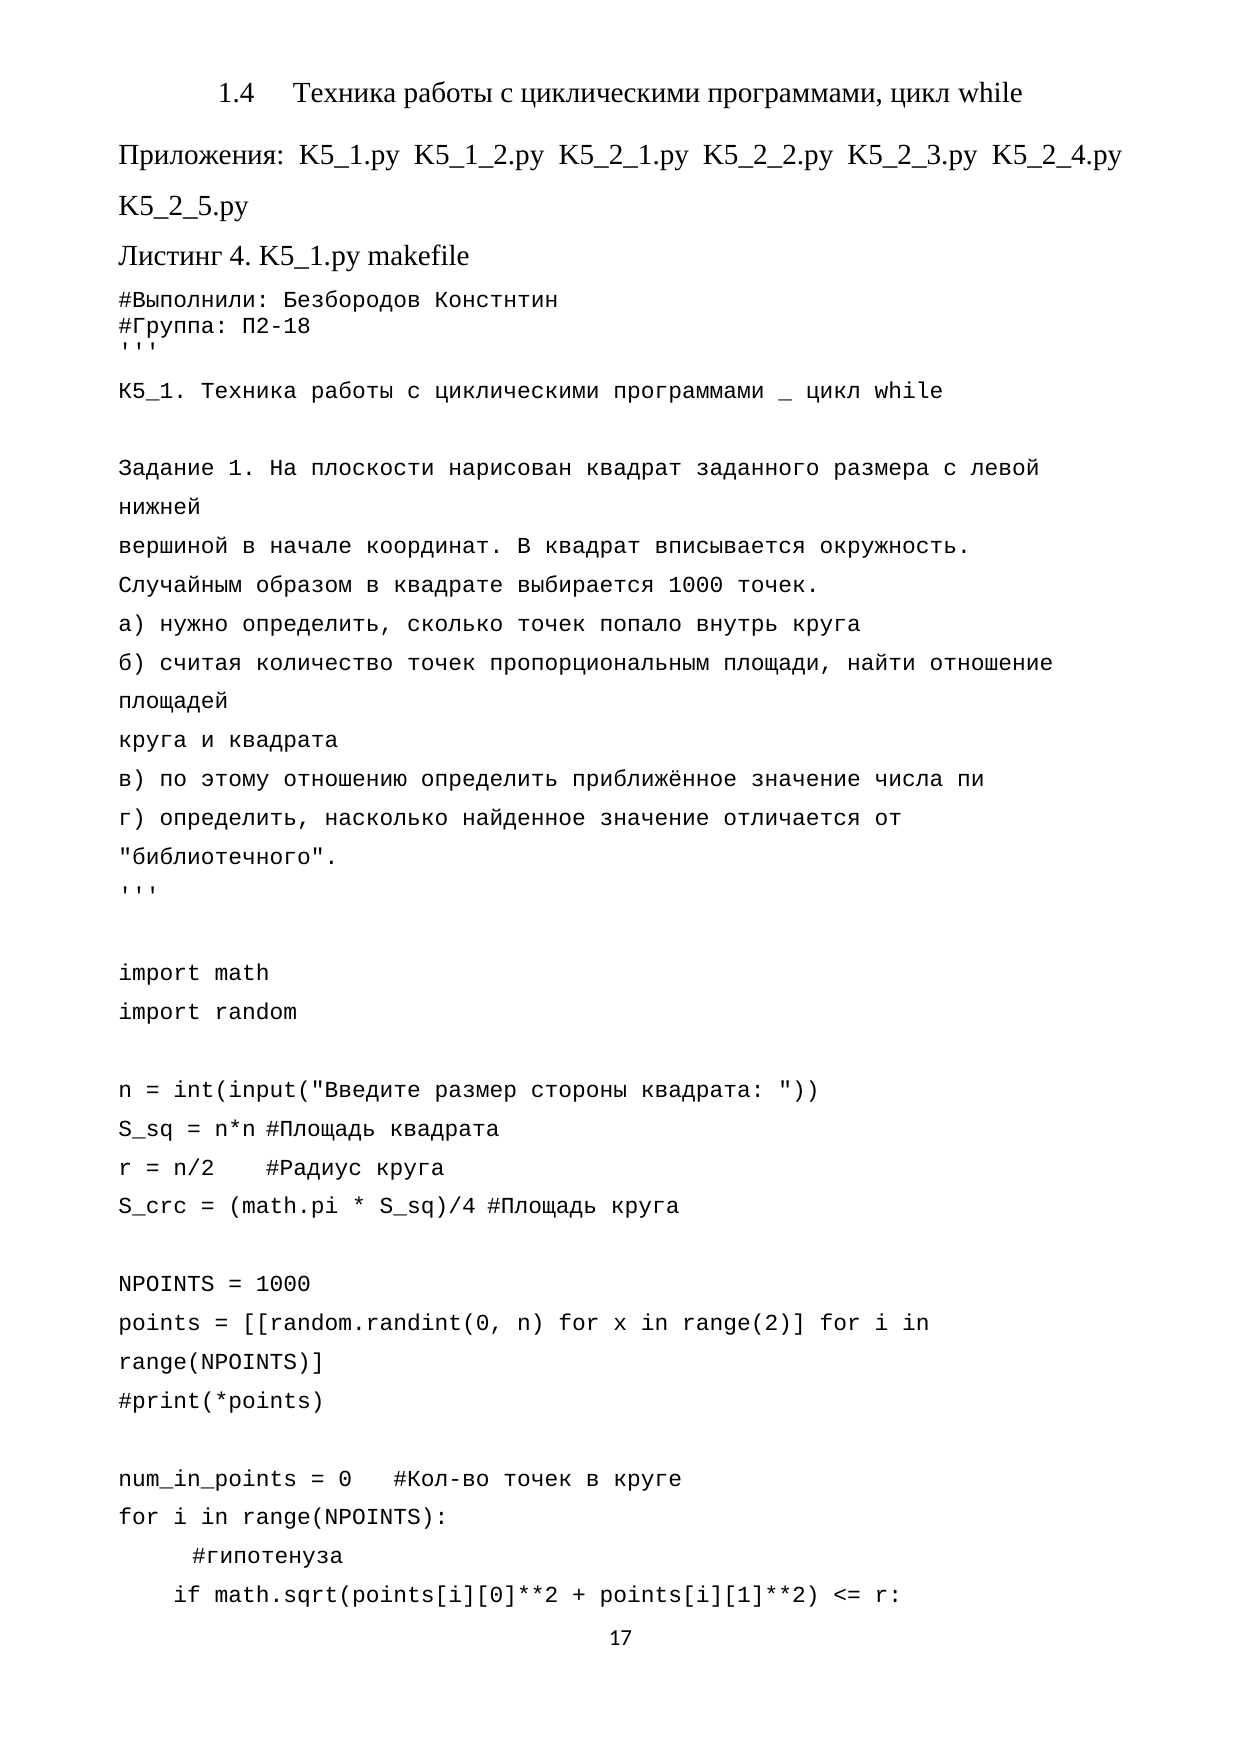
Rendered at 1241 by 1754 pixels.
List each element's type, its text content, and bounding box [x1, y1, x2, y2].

text n = int(input("Введите размер стороны квадрата: ")) [118, 1078, 1122, 1104]
text #Выполнили: Безбородов Констнтин [118, 288, 1122, 314]
text S_sq = n*n #Площадь квадрата [118, 1117, 1122, 1143]
text К5_1. Техника работы с циклическими программами _ цикл while [118, 379, 1122, 405]
text #гипотенуза [118, 1544, 1122, 1571]
text r = n/2 #Радиус круга [118, 1156, 1122, 1182]
text for i in range(NPOINTS): [118, 1506, 1122, 1532]
text #print(*points) [118, 1389, 1122, 1415]
text а) нужно определить, сколько точек попало внутрь круга [118, 612, 1122, 638]
text S_crc = (math.pi * S_sq)/4 #Площадь круга [118, 1195, 1122, 1221]
text NPOINTS = 1000 [118, 1273, 1122, 1298]
text import math [118, 962, 1122, 988]
text Листинг 4. K5_1.py makefile [118, 238, 1122, 271]
subtitle Техника работы с циклическими программами, цикл while [118, 75, 1122, 108]
text ''' [118, 340, 1122, 366]
text num_in_points = 0 #Кол-во точек в круге [118, 1467, 1122, 1493]
text вершиной в начале координат. В квадрат вписывается окружность. [118, 534, 1122, 560]
text в) по этому отношению определить приближённое значение числа пи [118, 767, 1122, 793]
text points = [[random.randint(0, n) for x in range(2)] for i in range(NPOINTS)] [118, 1311, 1122, 1376]
text Случайным образом в квадрате выбирается 1000 точек. [118, 573, 1122, 599]
text Приложения: K5_1.py K5_1_2.py K5_2_1.py K5_2_2.py K5_2_3.py K5_2_4.py K5_2_5.py [118, 137, 1122, 221]
text б) считая количество точек пропорциональным площади, найти отношение площадей [118, 651, 1122, 716]
text ''' [118, 884, 1122, 910]
text круга и квадрата [118, 729, 1122, 754]
text #Группа: П2-18 [118, 314, 1122, 340]
text import random [118, 1001, 1122, 1027]
text г) определить, насколько найденное значение отличается от "библиотечного". [118, 806, 1122, 871]
text Задание 1. На плоскости нарисован квадрат заданного размера с левой нижней [118, 457, 1122, 521]
text if math.sqrt(points[i][0]**2 + points[i][1]**2) <= r: [118, 1583, 1122, 1609]
